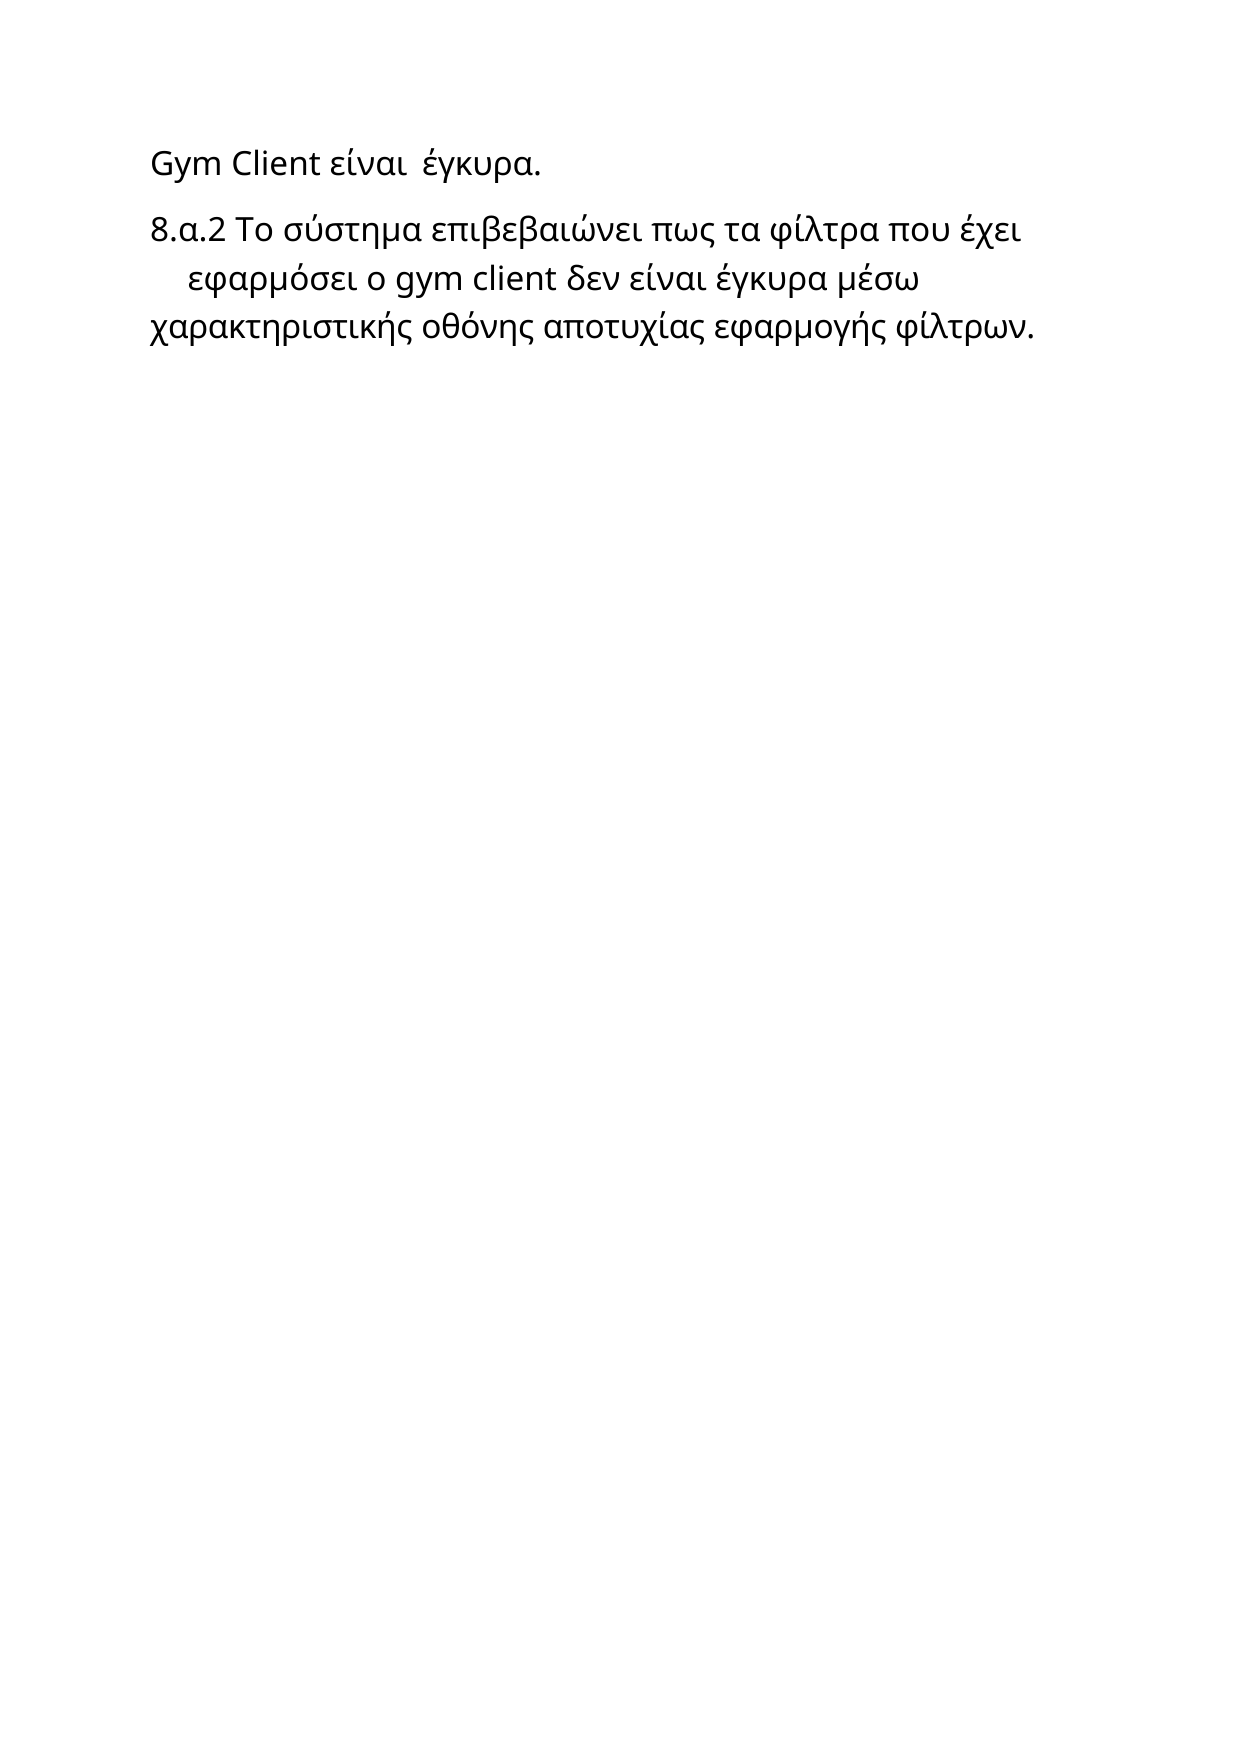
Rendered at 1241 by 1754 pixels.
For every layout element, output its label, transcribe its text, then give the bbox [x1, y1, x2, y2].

text Gym Client είναι έγκυρα. [150, 139, 1166, 185]
text χαρακτηριστικής οθόνης αποτυχίας εφαρμογής φίλτρων. [150, 303, 1166, 349]
text 8.α.2 Το σύστημα επιβεβαιώνει πως τα φίλτρα που έχει εφαρμόσει ο gym client δεν είναι έγκυρα μέσω [150, 205, 1050, 300]
